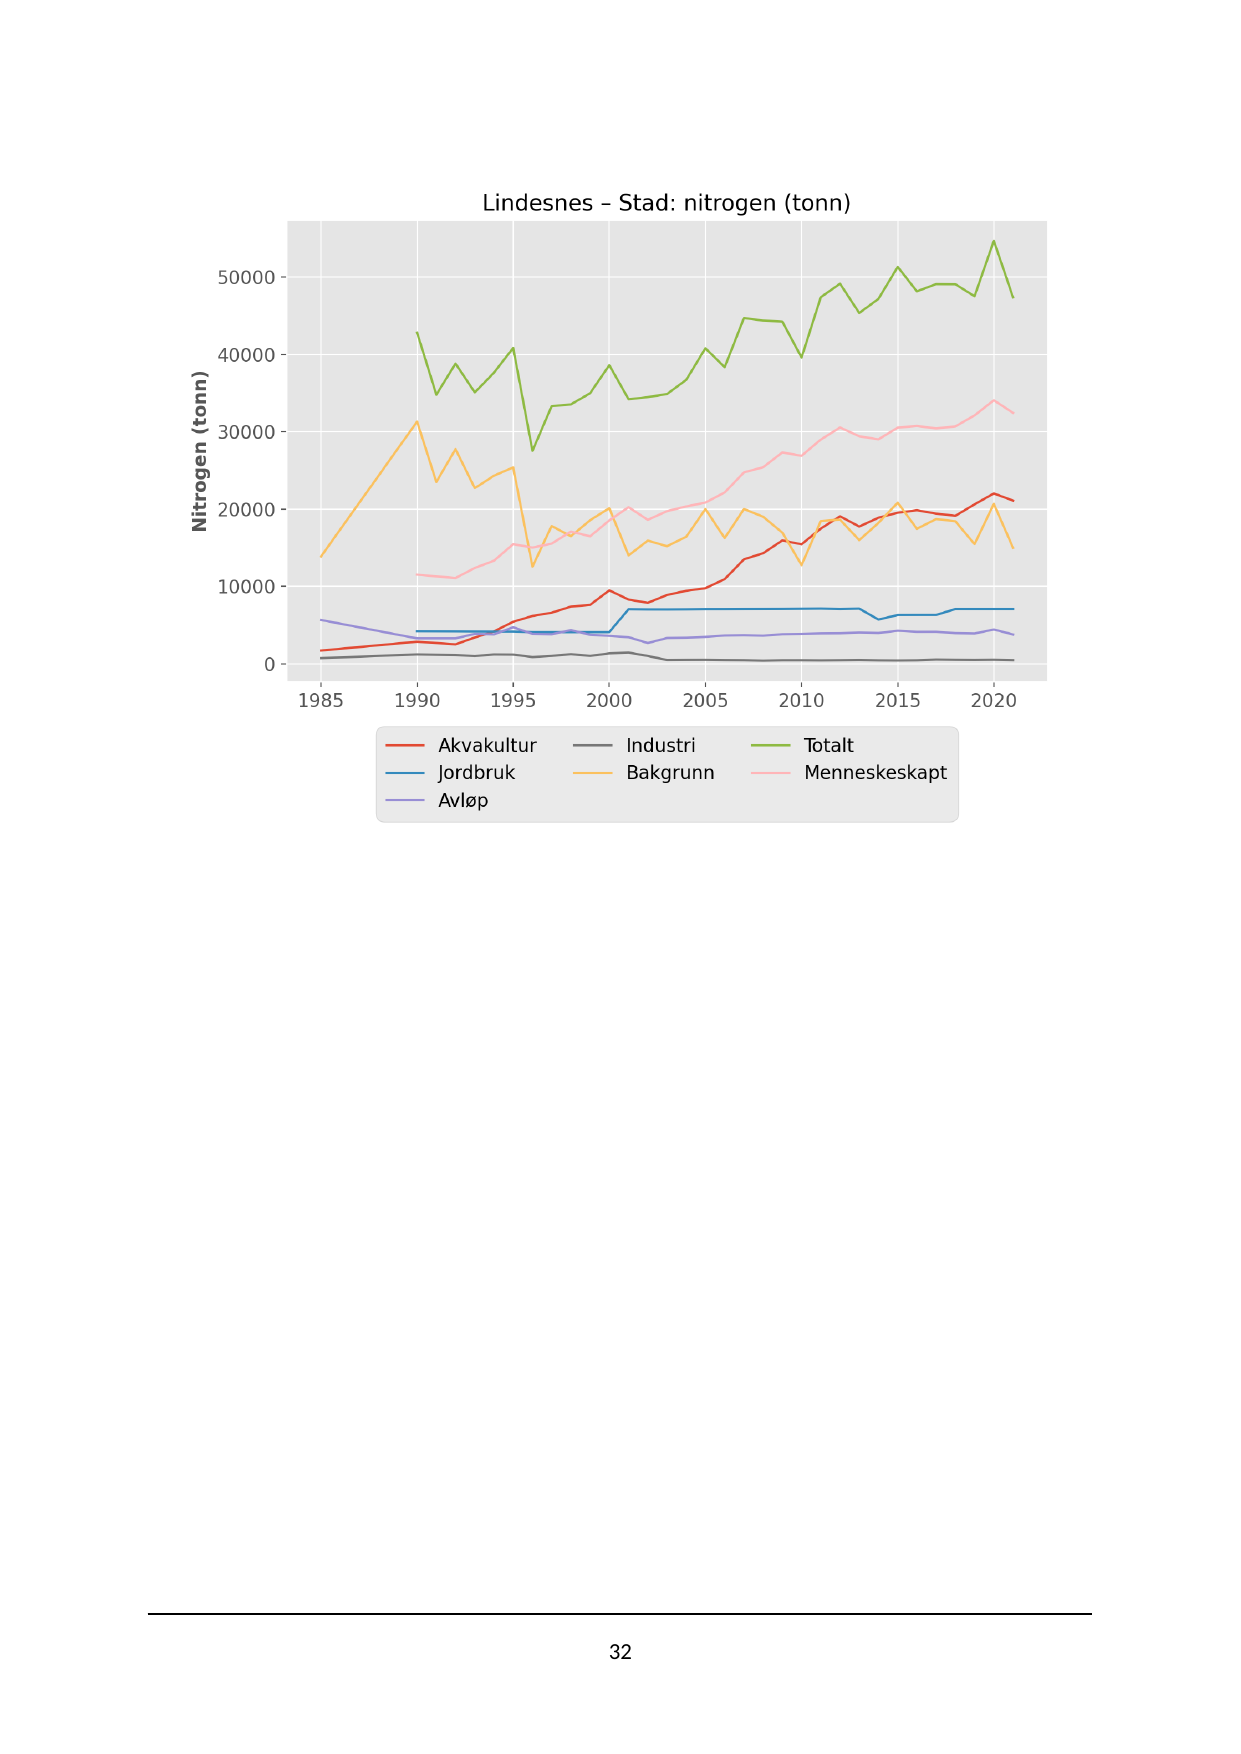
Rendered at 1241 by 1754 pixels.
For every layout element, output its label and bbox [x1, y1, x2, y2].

picture [177, 177, 1063, 842]
